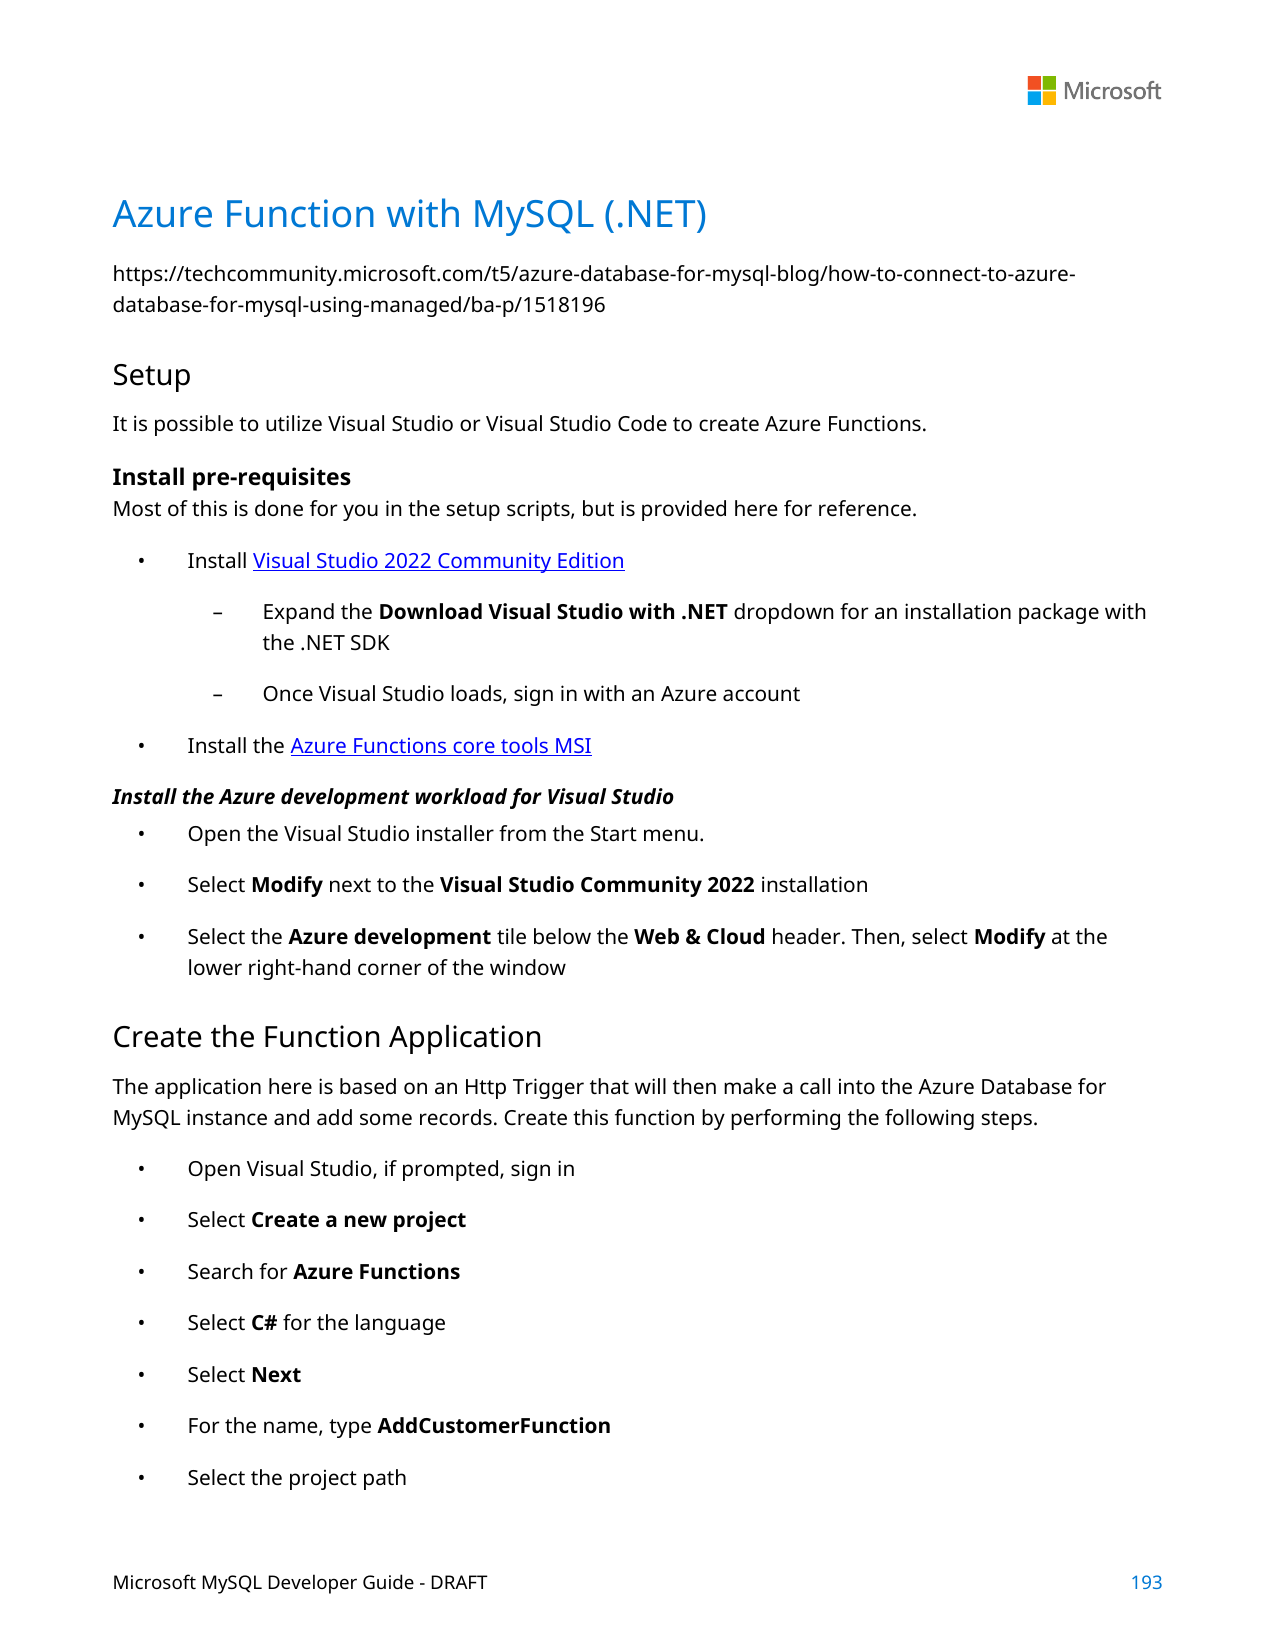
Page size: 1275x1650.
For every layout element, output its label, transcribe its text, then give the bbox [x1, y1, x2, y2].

subtitle Install pre-requisites [112, 461, 1162, 492]
list Select the project path [137, 1463, 1162, 1491]
list Select the Azure development tile below the Web & Cloud header. Then, select Modify at the lower right-hand corner of the window [137, 922, 1162, 981]
list Once Visual Studio loads, sign in with an Azure account [212, 679, 1162, 708]
list Select C# for the language [137, 1308, 1162, 1337]
list Open the Visual Studio installer from the Start menu. [137, 819, 1162, 848]
list Install Visual Studio 2022 Community Edition [137, 546, 1162, 574]
list Select Next [137, 1360, 1162, 1388]
subtitle Create the Function Application [112, 1017, 1162, 1056]
text The application here is based on an Http Trigger that will then make a call into the Azure Database for MySQL instance and add some records. Create this function by performing the following steps. [112, 1072, 1162, 1131]
list Expand the Download Visual Studio with .NET dropdown for an installation package with the .NET SDK [212, 597, 1162, 656]
list Select Create a new project [137, 1206, 1162, 1234]
list Install the Azure Functions core tools MSI [137, 731, 1162, 759]
list For the name, type AddCustomerFunction [137, 1411, 1162, 1440]
subtitle Azure Function with MySQL (.NET) [112, 187, 1162, 238]
list Open Visual Studio, if prompted, sign in [137, 1154, 1162, 1182]
text https://techcommunity.microsoft.com/t5/azure-database-for-mysql-blog/how-to-connect-to-azure-database-for-mysql-using-managed/ba-p/1518196 [112, 259, 1162, 318]
list Search for Azure Functions [137, 1257, 1162, 1285]
list Select Modify next to the Visual Studio Community 2022 installation [137, 871, 1162, 899]
subtitle Setup [112, 354, 1162, 393]
picture [1026, 75, 1163, 107]
text Most of this is done for you in the setup scripts, but is provided here for reference. [112, 494, 1162, 523]
text It is possible to utilize Visual Studio or Visual Studio Code to create Azure Functions. [112, 409, 1162, 438]
subtitle Install the Azure development workload for Visual Studio [112, 782, 1162, 811]
